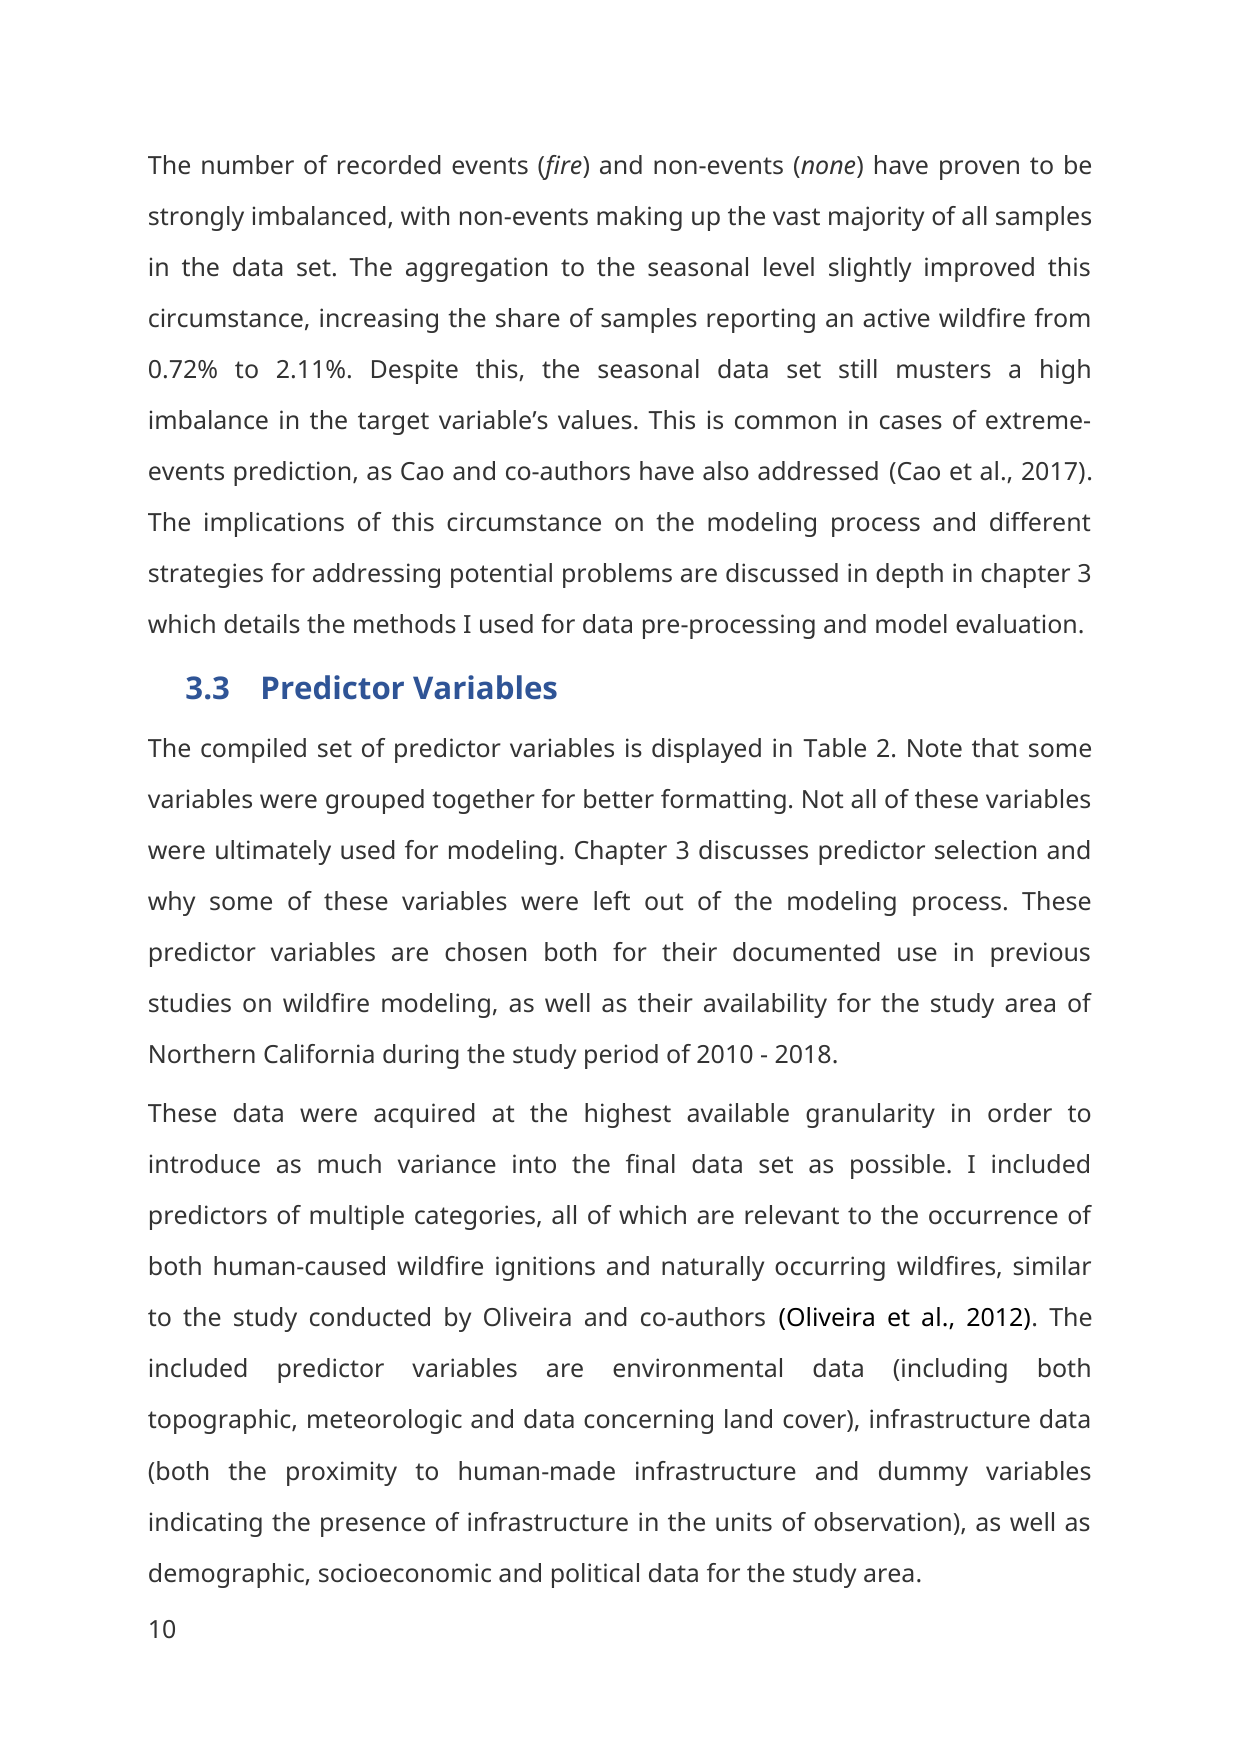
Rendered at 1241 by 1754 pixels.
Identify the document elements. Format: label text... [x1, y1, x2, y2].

text The number of recorded events (fire) and non-events (none) have proven to be strongly imbalanced, with non-events making up the vast majority of all samples in the data set. The aggregation to the seasonal level slightly improved this circumstance, increasing the share of samples reporting an active wildfire from 0.72% to 2.11%. Despite this, the seasonal data set still musters a high imbalance in the target variable’s values. This is common in cases of extreme-events prediction, as Cao and co-authors have also addressed (Cao et al., 2017). The implications of this circumstance on the modeling process and different strategies for addressing potential problems are discussed in depth in chapter 3 which details the methods I used for data pre-processing and model evaluation. [148, 148, 1093, 641]
text These data were acquired at the highest available granularity in order to introduce as much variance into the final data set as possible. I included predictors of multiple categories, all of which are relevant to the occurrence of both human-caused wildfire ignitions and naturally occurring wildfires, similar to the study conducted by Oliveira and co-authors (Oliveira et al., 2012). The included predictor variables are environmental data (including both topographic, meteorologic and data concerning land cover), infrastructure data (both the proximity to human-made infrastructure and dummy variables indicating the presence of infrastructure in the units of observation), as well as demographic, socioeconomic and political data for the study area. [148, 1096, 1093, 1589]
text The compiled set of predictor variables is displayed in Table 2. Note that some variables were grouped together for better formatting. Not all of these variables were ultimately used for modeling. Chapter 3 discusses predictor selection and why some of these variables were left out of the modeling process. These predictor variables are chosen both for their documented use in previous studies on wildfire modeling, as well as their availability for the study area of Northern California during the study period of 2010 - 2018. [148, 730, 1093, 1071]
subtitle Predictor Variables [185, 666, 1093, 709]
